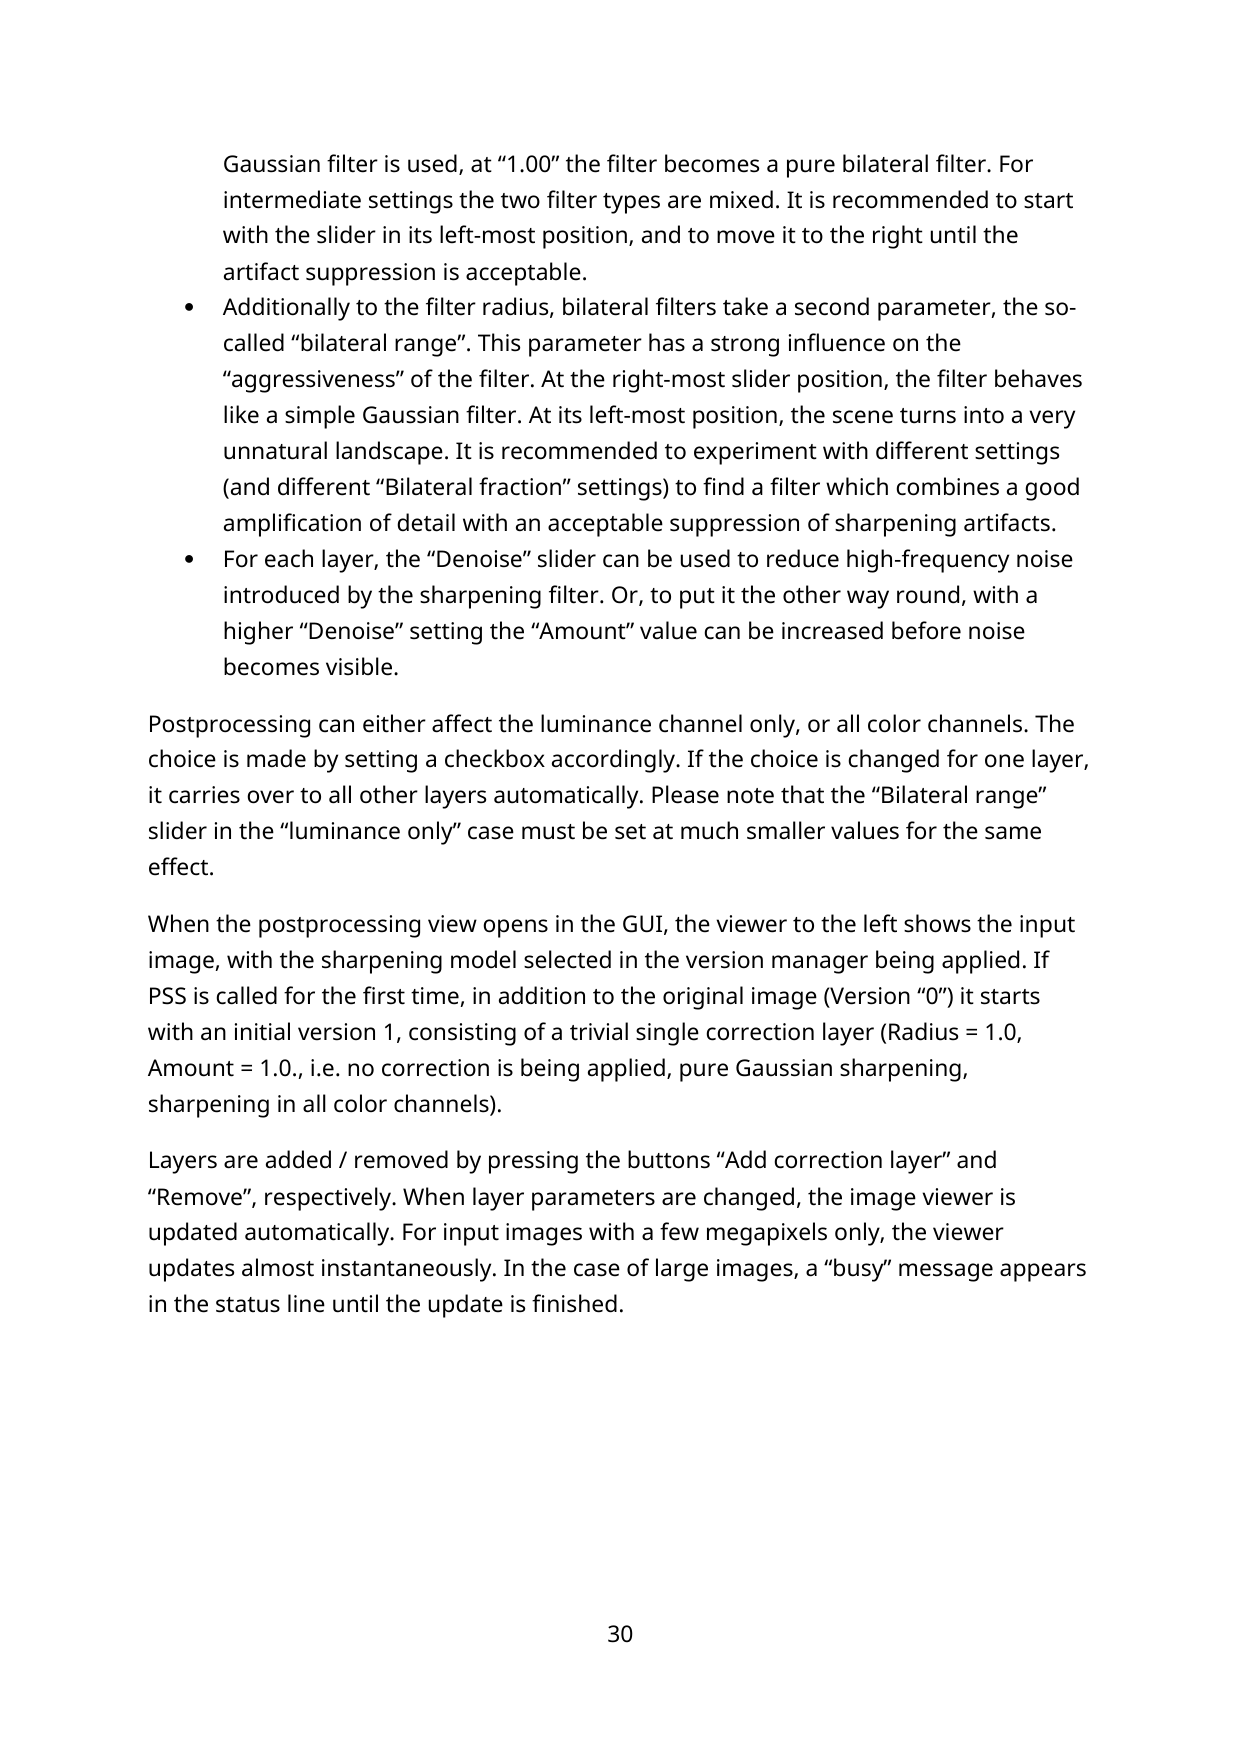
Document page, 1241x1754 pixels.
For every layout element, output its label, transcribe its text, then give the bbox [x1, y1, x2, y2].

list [185, 148, 1093, 287]
text Layers are added / removed by pressing the buttons “Add correction layer” and “Remove”, respectively. When layer parameters are changed, the image viewer is updated automatically. For input images with a few megapixels only, the viewer updates almost instantaneously. In the case of large images, a “busy” message appears in the status line until the update is finished. [148, 1144, 1093, 1319]
list Additionally to the filter radius, bilateral filters take a second parameter, the so-called “bilateral range”. This parameter has a strong influence on the “aggressiveness” of the filter. At the right-most slider position, the filter behaves like a simple Gaussian filter. At its left-most position, the scene turns into a very unnatural landscape. It is recommended to experiment with different settings (and different “Bilateral fraction” settings) to find a filter which combines a good amplification of detail with an acceptable suppression of sharpening artifacts. [185, 291, 1093, 538]
text When the postprocessing view opens in the GUI, the viewer to the left shows the input image, with the sharpening model selected in the version manager being applied. If PSS is called for the first time, in addition to the original image (Version “0”) it starts with an initial version 1, consisting of a trivial single correction layer (Radius = 1.0, Amount = 1.0., i.e. no correction is being applied, pure Gaussian sharpening, sharpening in all color channels). [148, 908, 1093, 1119]
list For each layer, the “Denoise” slider can be used to reduce high-frequency noise introduced by the sharpening filter. Or, to put it the other way round, with a higher “Denoise” setting the “Amount” value can be increased before noise becomes visible. [185, 543, 1093, 682]
text Postprocessing can either affect the luminance channel only, or all color channels. The choice is made by setting a checkbox accordingly. If the choice is changed for one layer, it carries over to all other layers automatically. Please note that the “Bilateral range” slider in the “luminance only” case must be set at much smaller values for the same effect. [148, 707, 1093, 882]
